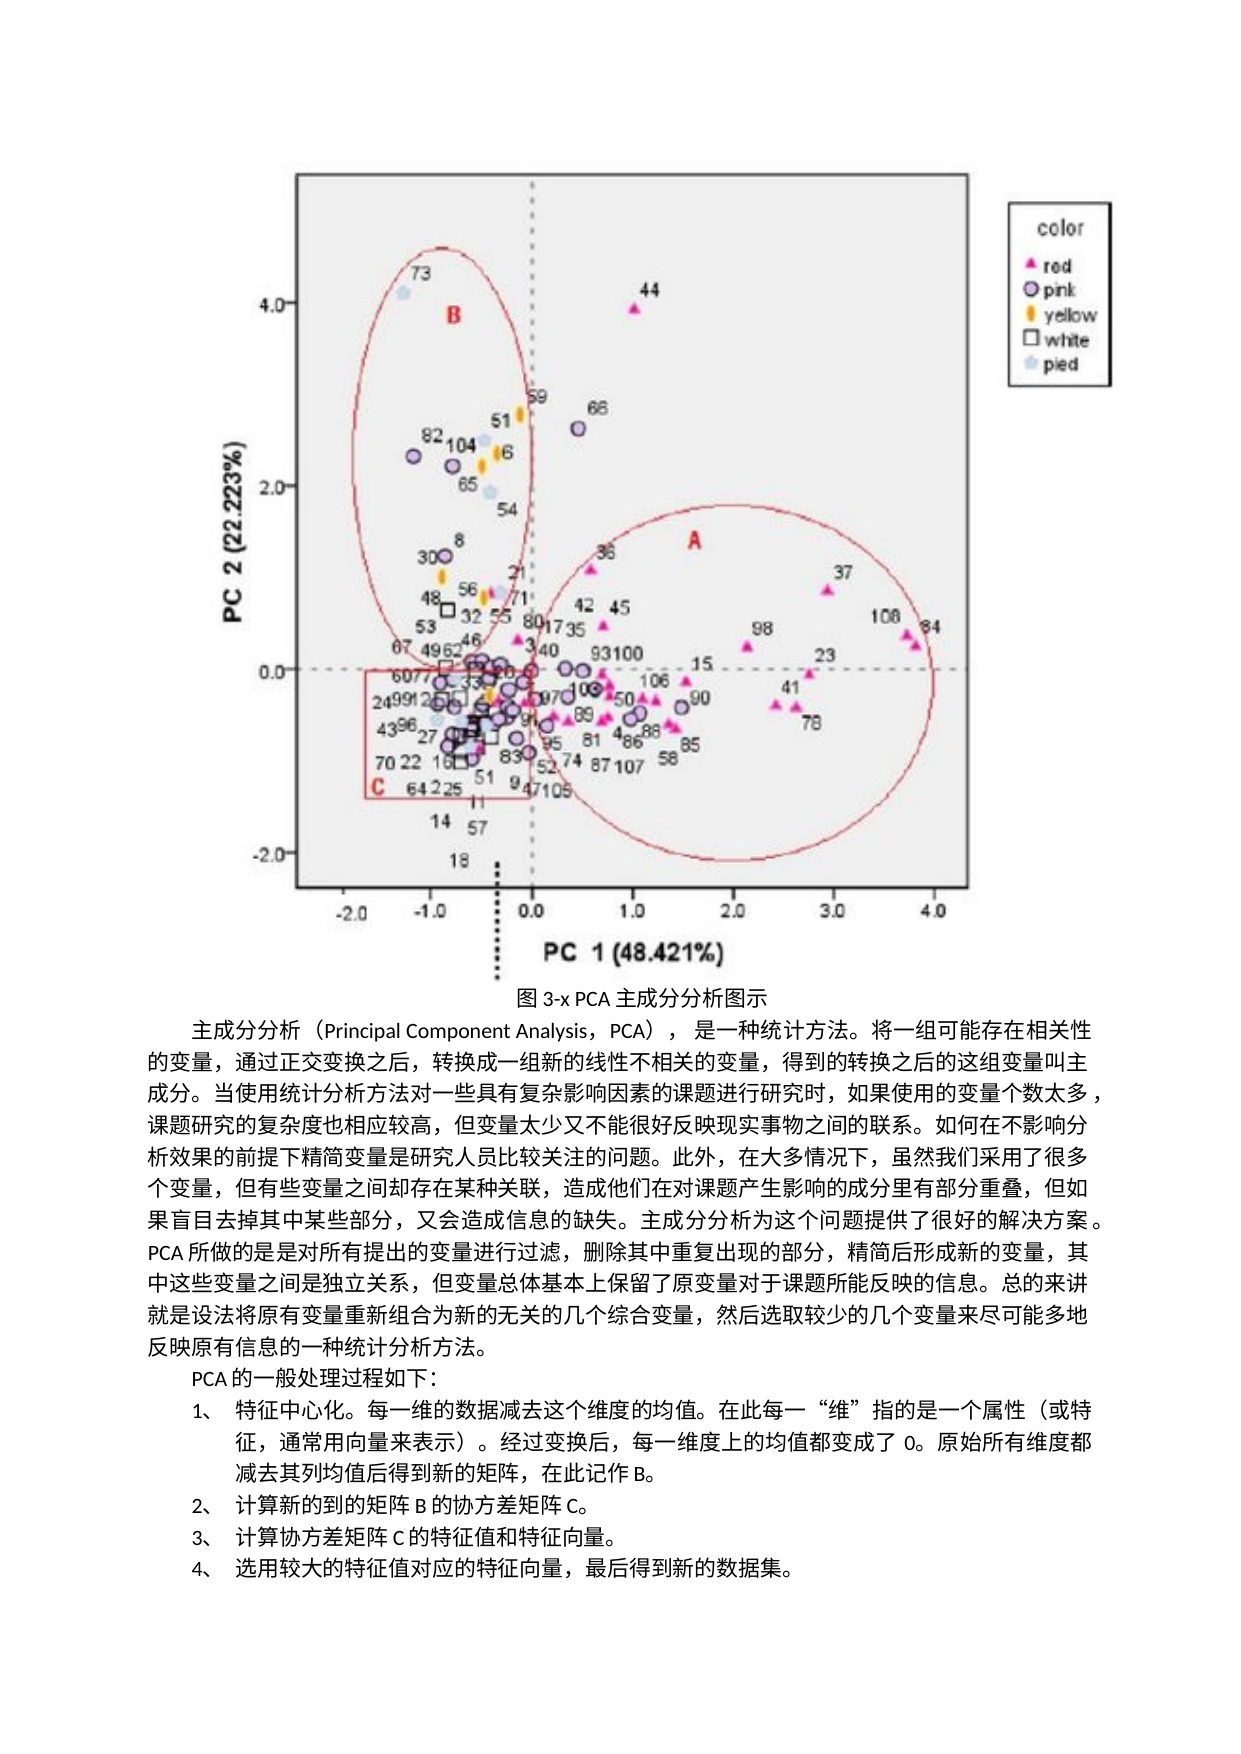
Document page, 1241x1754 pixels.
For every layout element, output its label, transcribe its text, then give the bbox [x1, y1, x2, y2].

text PCA的一般处理过程如下： [148, 1361, 1092, 1393]
list 计算新的到的矩阵B的协方差矩阵C。 [191, 1488, 1092, 1519]
text 主成分分析（Principal Component Analysis，PCA）， 是一种统计方法。将一组可能存在相关性的变量，通过正交变换之后，转换成一组新的线性不相关的变量，得到的转换之后的这组变量叫主成分。当使用统计分析方法对一些具有复杂影响因素的课题进行研究时，如果使用的变量个数太多，课题研究的复杂度也相应较高，但变量太少又不能很好反映现实事物之间的联系。如何在不影响分析效果的前提下精简变量是研究人员比较关注的问题。此外，在大多情况下，虽然我们采用了很多个变量，但有些变量之间却存在某种关联，造成他们在对课题产生影响的成分里有部分重叠，但如果盲目去掉其中某些部分，又会造成信息的缺失。主成分分析为这个问题提供了很好的解决方案。PCA所做的是是对所有提出的变量进行过滤，删除其中重复出现的部分，精简后形成新的变量，其中这些变量之间是独立关系，但变量总体基本上保留了原变量对于课题所能反映的信息。总的来讲就是设法将原有变量重新组合为新的无关的几个综合变量，然后选取较少的几个变量来尽可能多地反映原有信息的一种统计分析方法。 [148, 1013, 1092, 1361]
list 计算协方差矩阵C的特征值和特征向量。 [191, 1519, 1092, 1551]
list 选用较大的特征值对应的特征向量，最后得到新的数据集。 [191, 1551, 1092, 1583]
picture [191, 147, 1137, 982]
list 特征中心化。每一维的数据减去这个维度的均值。在此每一“维”指的是一个属性（或特征，通常用向量来表示）。经过变换后，每一维度上的均值都变成了0。原始所有维度都减去其列均值后得到新的矩阵，在此记作B。 [191, 1393, 1092, 1488]
text 图3-x PCA主成分分析图示 [148, 981, 1092, 1013]
